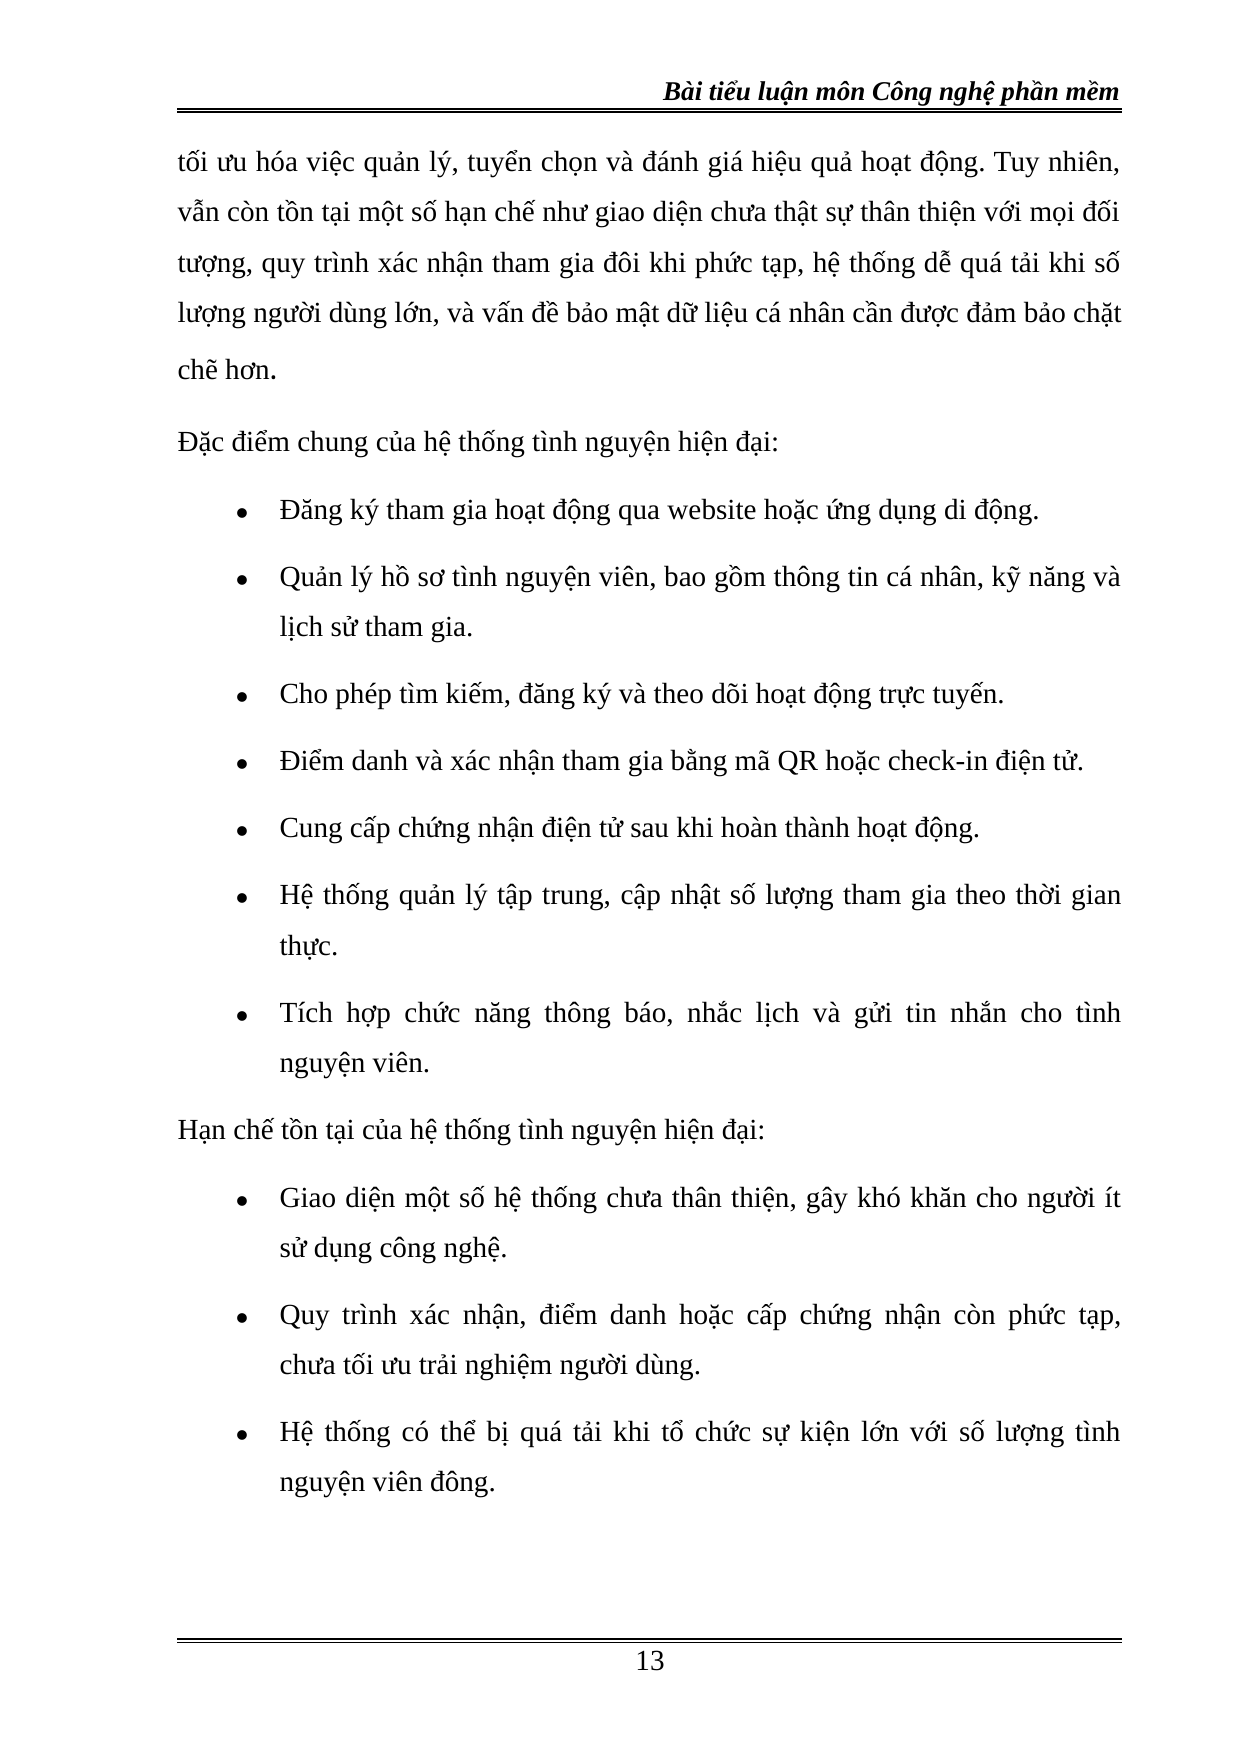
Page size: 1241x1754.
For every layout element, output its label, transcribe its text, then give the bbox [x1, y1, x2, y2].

list Quản lý hồ sơ tình nguyện viên, bao gồm thông tin cá nhân, kỹ năng và lịch sử tham gia. [236, 559, 1122, 643]
list Cho phép tìm kiếm, đăng ký và theo dõi hoạt động trực tuyến. [236, 676, 1122, 710]
list Hệ thống quản lý tập trung, cập nhật số lượng tham gia theo thời gian thực. [236, 877, 1122, 961]
list Hệ thống có thể bị quá tải khi tổ chức sự kiện lớn với số lượng tình nguyện viên đông. [236, 1414, 1122, 1498]
list Quy trình xác nhận, điểm danh hoặc cấp chứng nhận còn phức tạp, chưa tối ưu trải nghiệm người dùng. [236, 1297, 1122, 1381]
list Tích hợp chức năng thông báo, nhắc lịch và gửi tin nhắn cho tình nguyện viên. [236, 995, 1122, 1078]
list Đăng ký tham gia hoạt động qua website hoặc ứng dụng di động. [236, 492, 1122, 526]
list Điểm danh và xác nhận tham gia bằng mã QR hoặc check-in điện tử. [236, 743, 1122, 777]
list Cung cấp chứng nhận điện tử sau khi hoàn thành hoạt động. [236, 810, 1122, 844]
text Đặc điểm chung của hệ thống tình nguyện hiện đại: [177, 424, 1122, 458]
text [177, 144, 1122, 388]
list Giao diện một số hệ thống chưa thân thiện, gây khó khăn cho người ít sử dụng công nghệ. [236, 1180, 1122, 1263]
text Hạn chế tồn tại của hệ thống tình nguyện hiện đại: [177, 1112, 1122, 1146]
